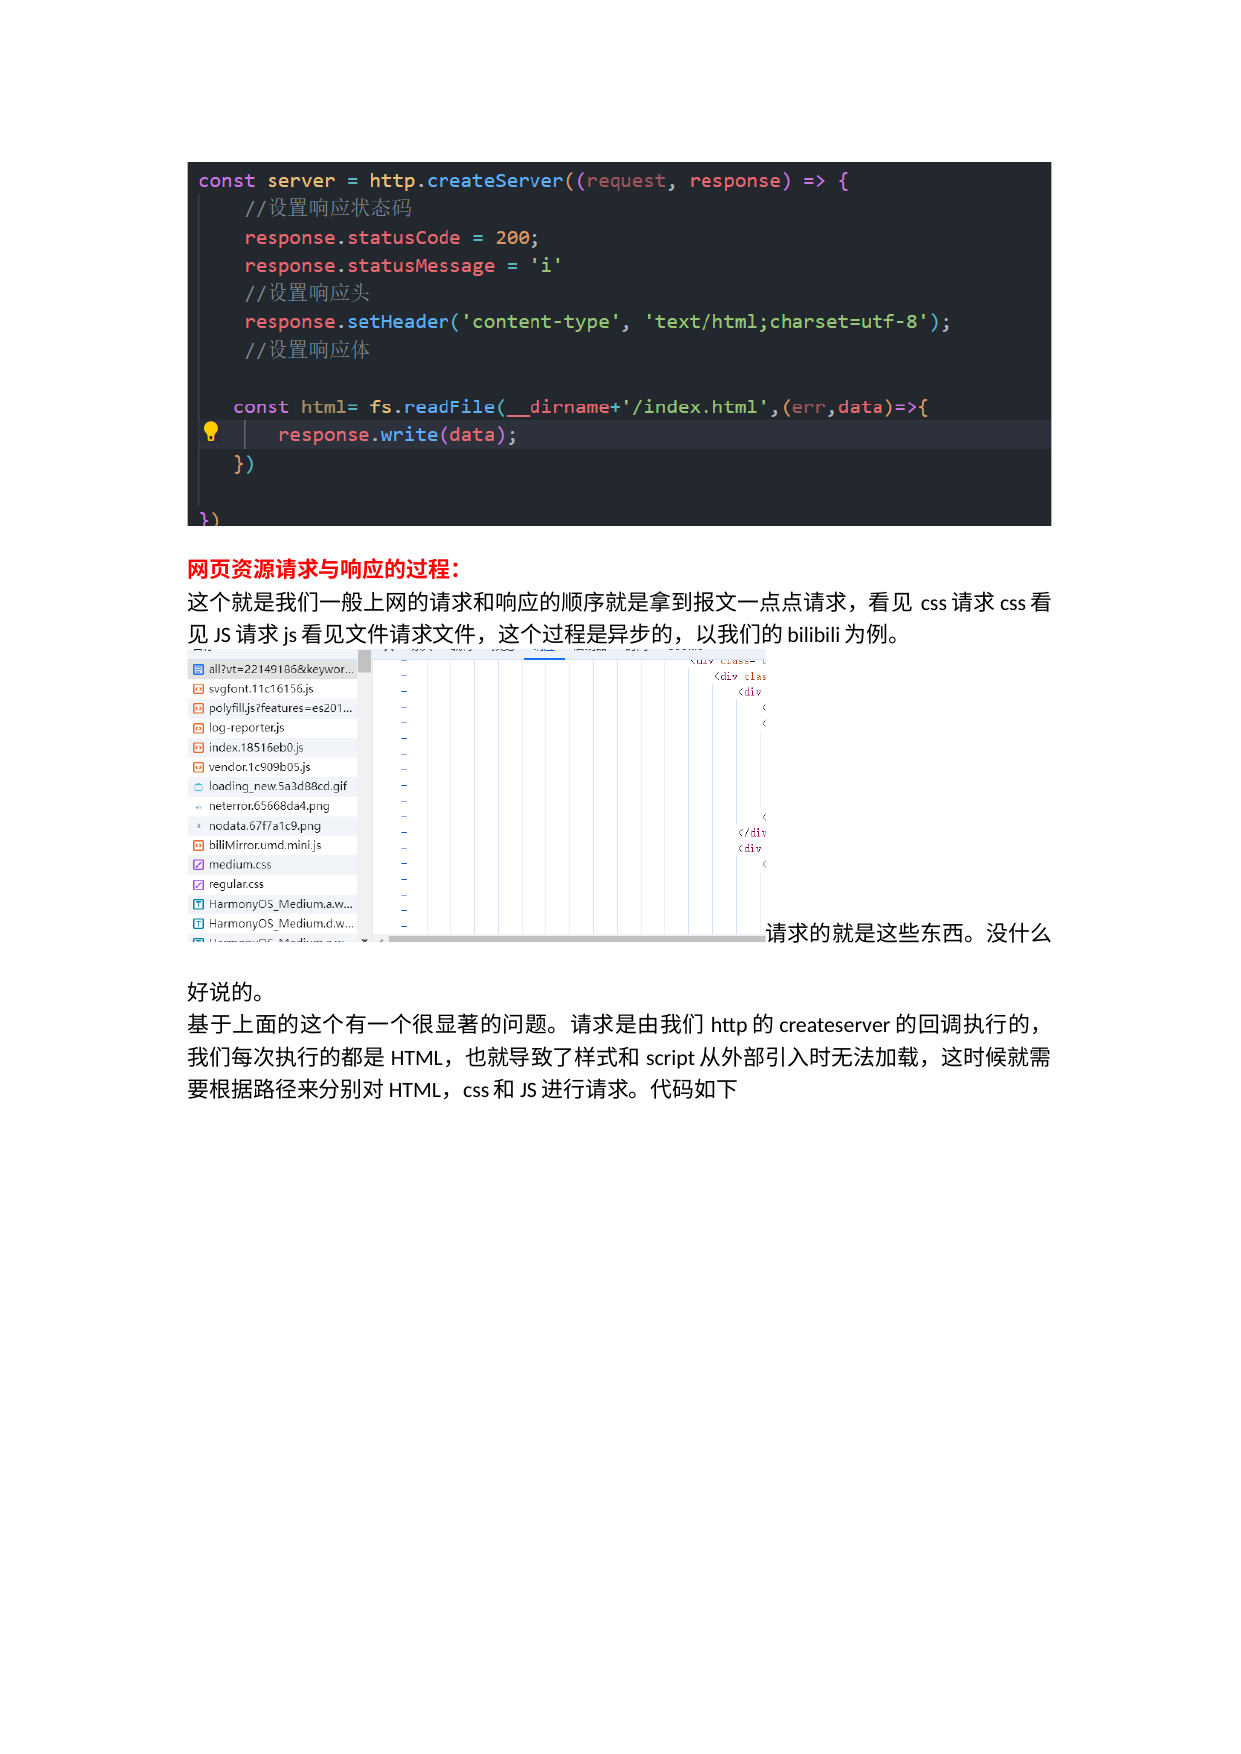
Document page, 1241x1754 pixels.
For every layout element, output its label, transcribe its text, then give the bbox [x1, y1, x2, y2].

list 这个就是我们一般上网的请求和响应的顺序就是拿到报文一点点请求，看见css请求css看见JS请求js看见文件请求文件，这个过程是异步的，以我们的bilibili为例。 [187, 584, 1053, 649]
picture [187, 162, 1052, 526]
list 基于上面的这个有一个很显著的问题。请求是由我们http的createserver的回调执行的，我们每次执行的都是HTML，也就导致了样式和script从外部引入时无法加载，这时候就需要根据路径来分别对HTML，css和JS进行请求。代码如下 [187, 1007, 1053, 1104]
picture [187, 649, 766, 942]
list 网页资源请求与响应的过程： [187, 552, 1053, 584]
